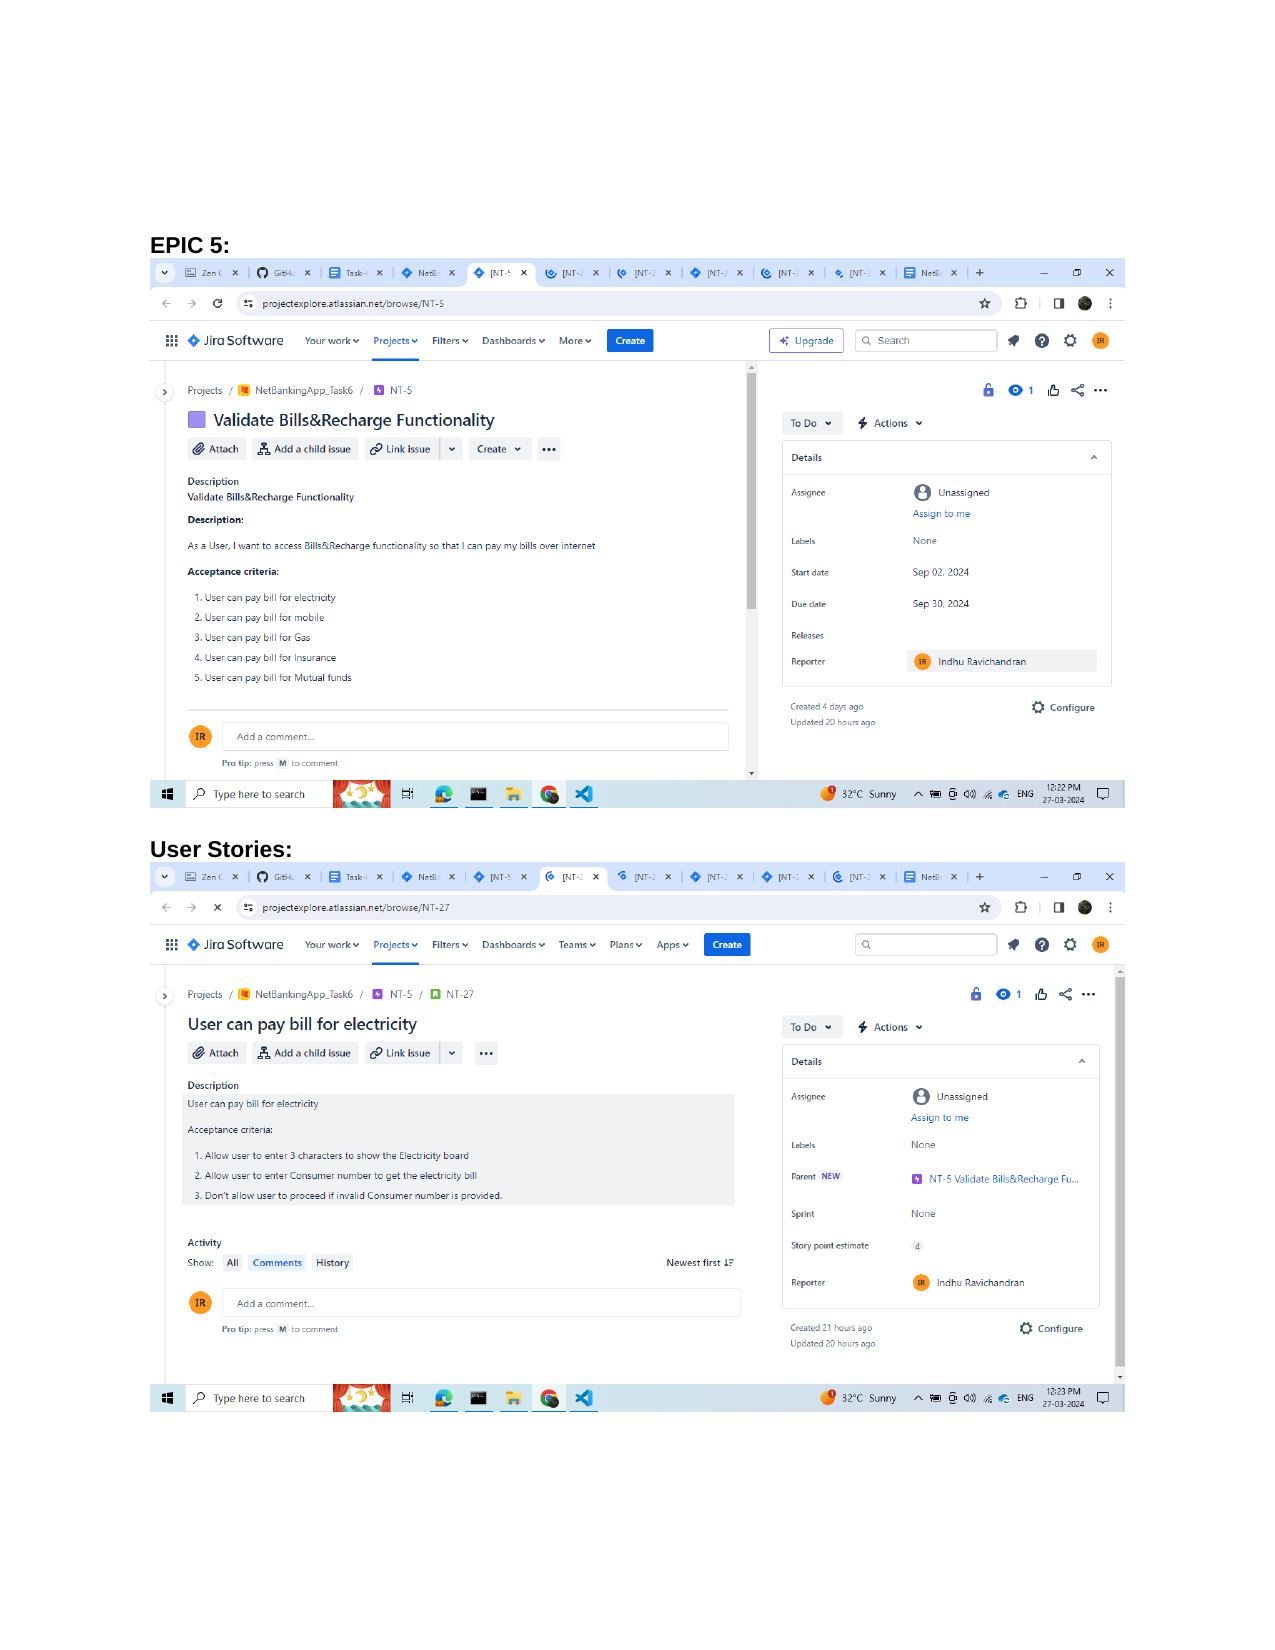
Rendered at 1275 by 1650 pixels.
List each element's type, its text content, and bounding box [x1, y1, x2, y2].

text EPIC 5: [150, 232, 1125, 258]
picture [150, 862, 1125, 1412]
picture [150, 258, 1125, 808]
text User Stories: [150, 836, 1125, 862]
